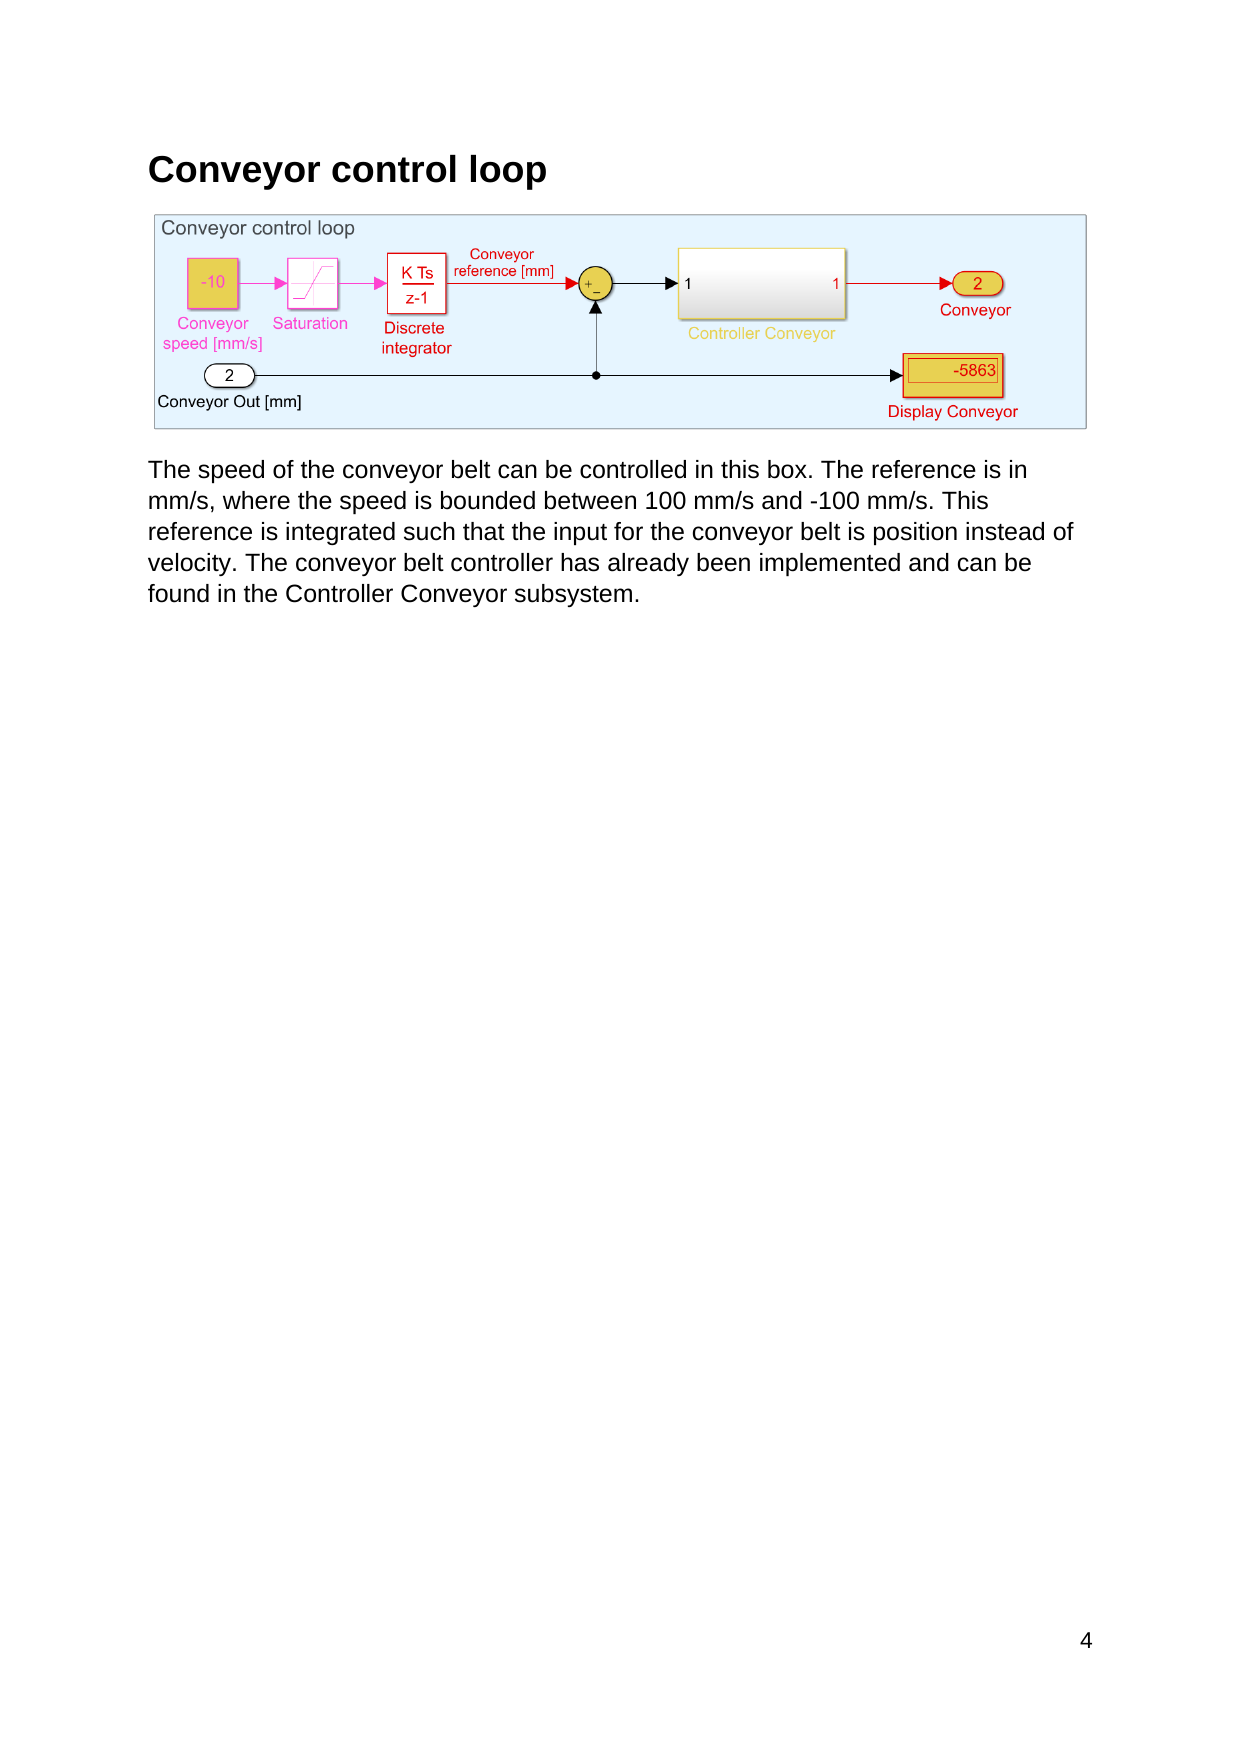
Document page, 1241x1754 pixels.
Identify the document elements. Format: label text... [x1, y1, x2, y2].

text The speed of the conveyor belt can be controlled in this box. The reference is in mm/s, where the speed is bounded between 100 mm/s and -100 mm/s. This reference is integrated such that the input for the conveyor belt is position instead of velocity. The conveyor belt controller has already been implemented and can be found in the Controller Conveyor subsystem. [148, 455, 1093, 608]
picture [147, 210, 1093, 437]
text Conveyor control loop [148, 148, 1093, 191]
